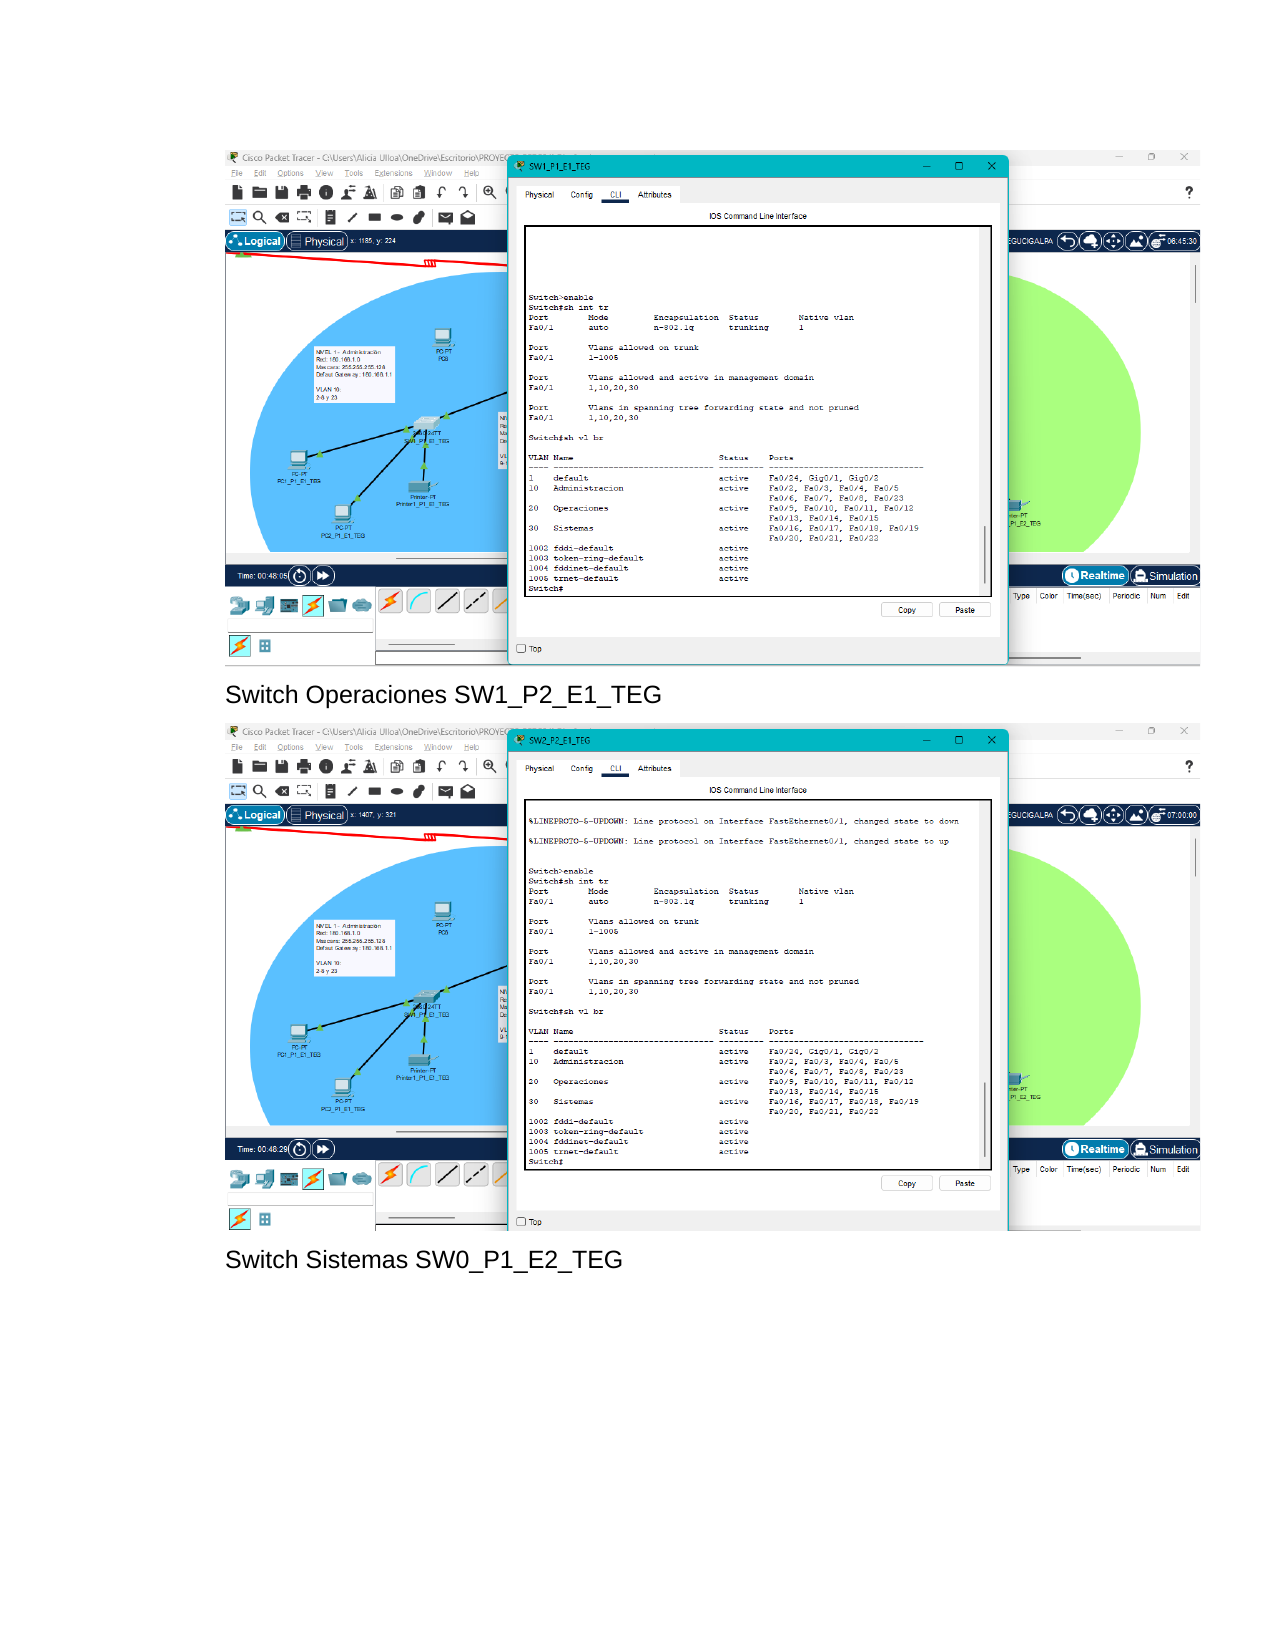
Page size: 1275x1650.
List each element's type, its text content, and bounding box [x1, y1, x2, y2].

picture [225, 723, 1200, 1231]
list Switch Sistemas SW0_P1_E2_TEG [225, 1245, 1125, 1273]
picture [273, 812, 280, 818]
picture [225, 150, 1200, 667]
picture [273, 238, 280, 244]
list Switch Operaciones SW1_P2_E1_TEG [225, 680, 1125, 709]
